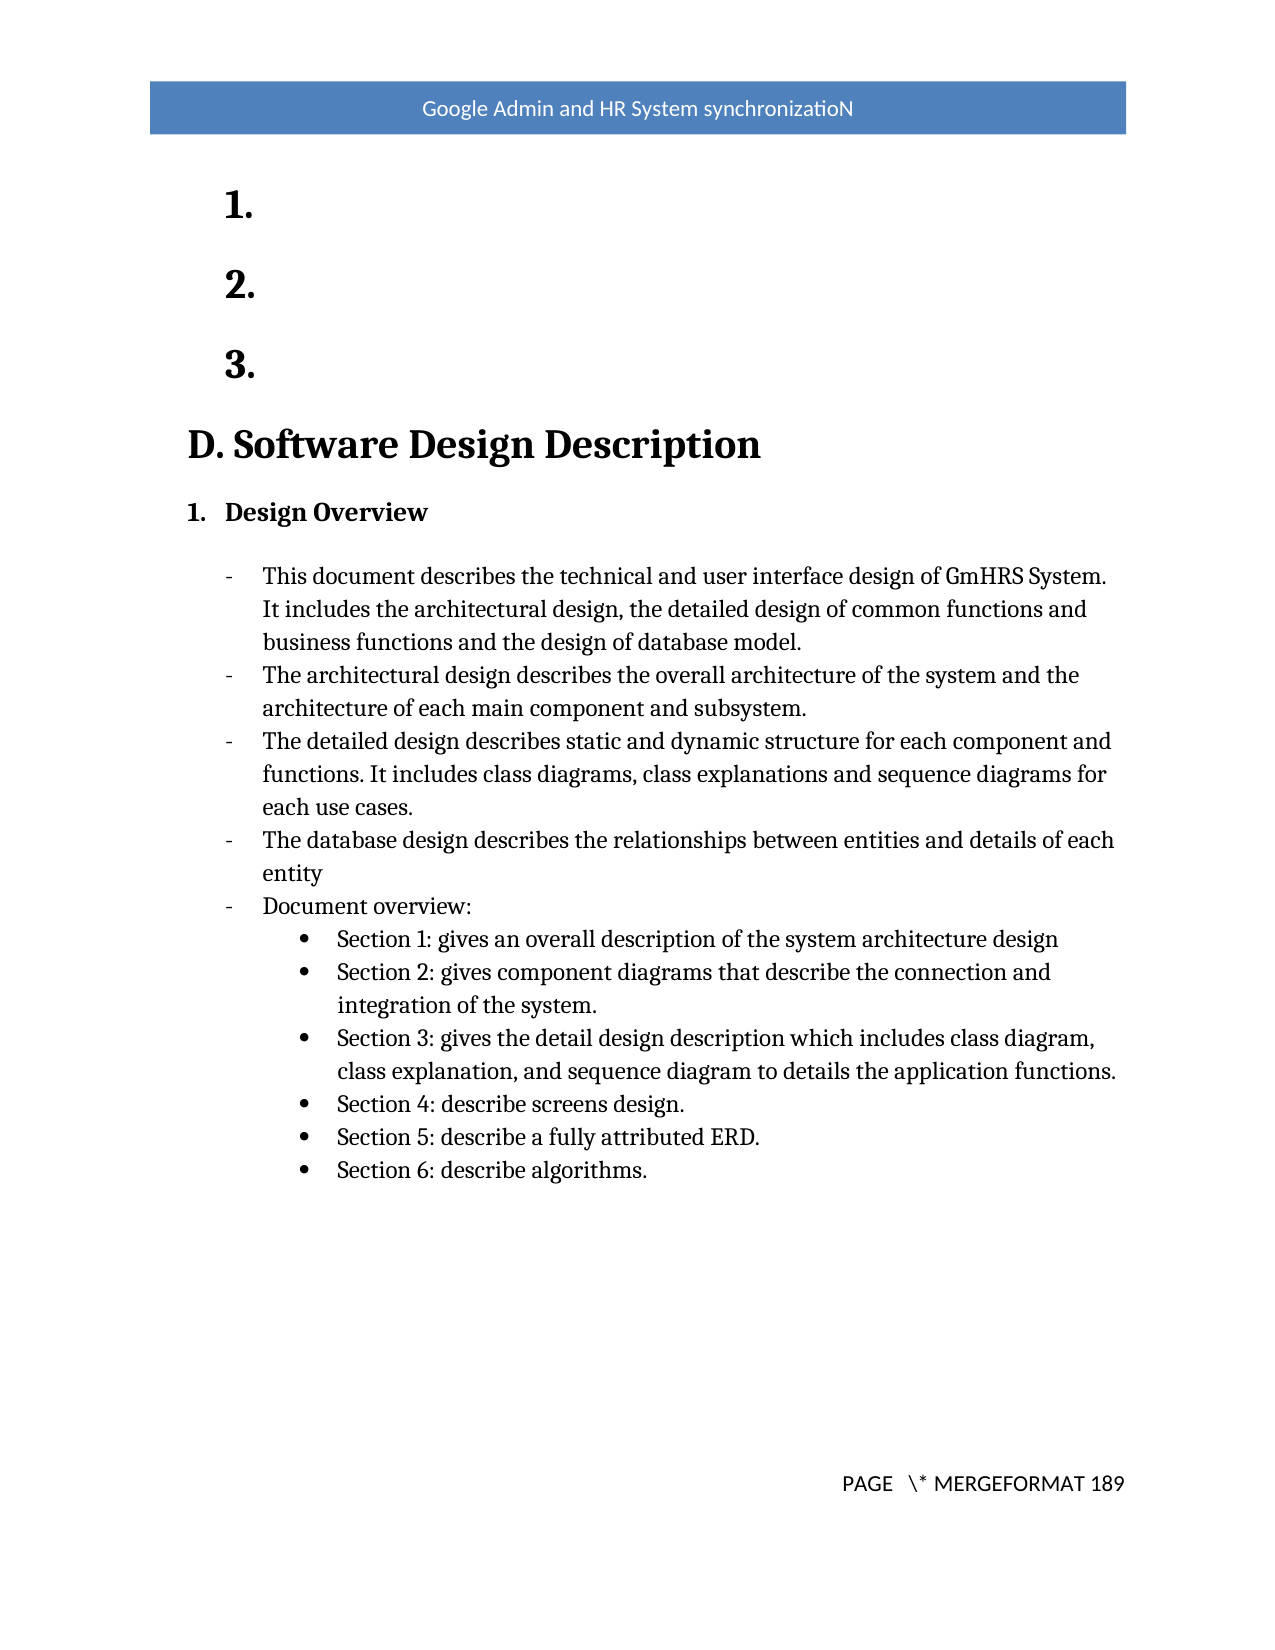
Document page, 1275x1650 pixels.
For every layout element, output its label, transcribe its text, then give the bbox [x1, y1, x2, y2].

list The database design describes the relationships between entities and details of each entity [225, 826, 1125, 888]
list Section 5: describe a fully attributed ERD. [300, 1123, 1125, 1152]
list This document describes the technical and user interface design of GmHRS System. It includes the architectural design, the detailed design of common functions and business functions and the design of database model. [225, 562, 1125, 657]
subtitle D. Software Design Description [187, 421, 1125, 469]
list Document overview: [225, 892, 1125, 921]
list Section 2: gives component diagrams that describe the connection and integration of the system. [300, 958, 1125, 1020]
subtitle Design Overview [187, 497, 1125, 528]
list Section 6: describe algorithms. [300, 1156, 1125, 1185]
list The architectural design describes the overall architecture of the system and the architecture of each main component and subsystem. [225, 661, 1125, 723]
list Section 3: gives the detail design description which includes class diagram, class explanation, and sequence diagram to details the application functions. [300, 1024, 1125, 1086]
list The detailed design describes static and dynamic structure for each component and functions. It includes class diagrams, class explanations and sequence diagrams for each use cases. [225, 727, 1125, 822]
list Section 1: gives an overall description of the system architecture design [300, 925, 1125, 954]
list Section 4: describe screens design. [300, 1090, 1125, 1119]
